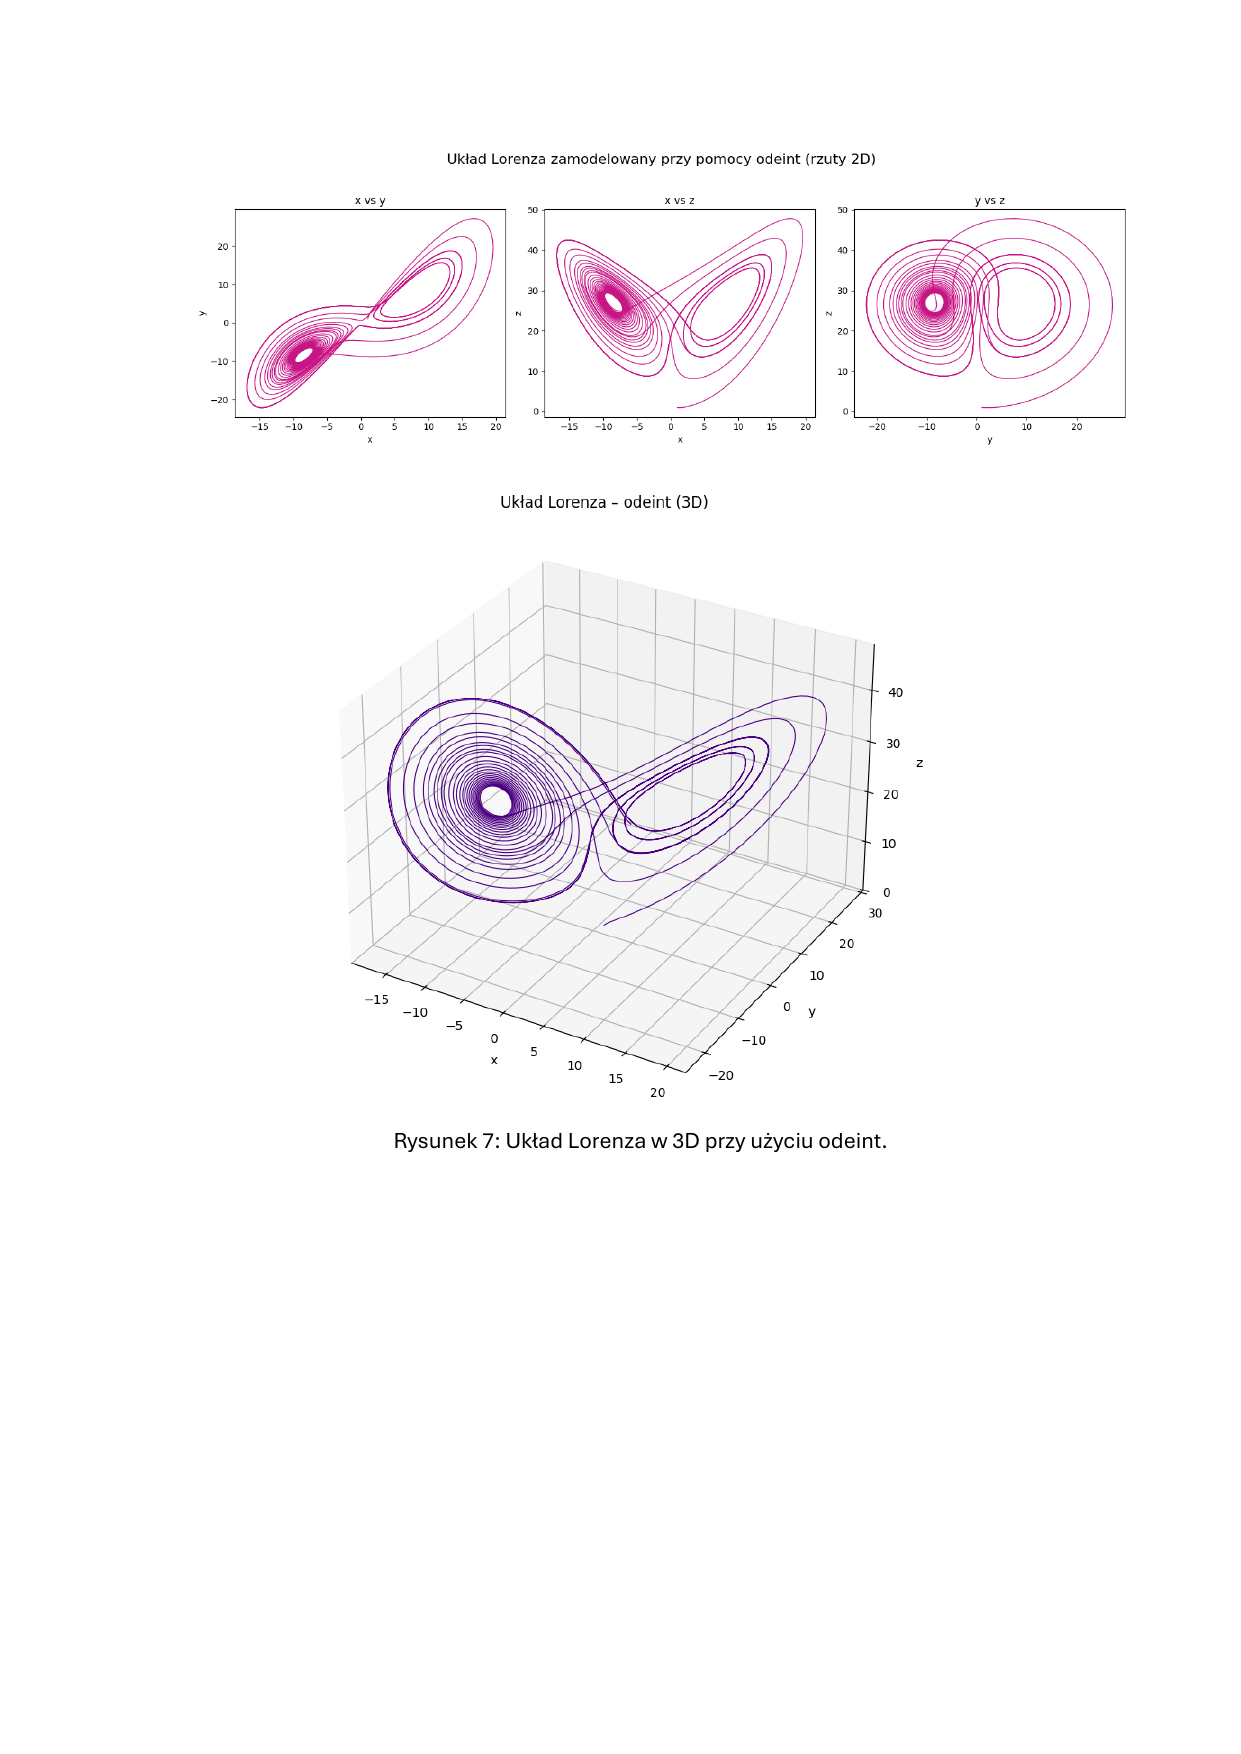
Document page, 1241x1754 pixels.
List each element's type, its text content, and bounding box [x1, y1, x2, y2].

picture [284, 481, 997, 1109]
picture [188, 147, 1134, 463]
text Rysunek 7: Układ Lorenza w 3D przy użyciu odeint. [148, 1127, 1093, 1155]
